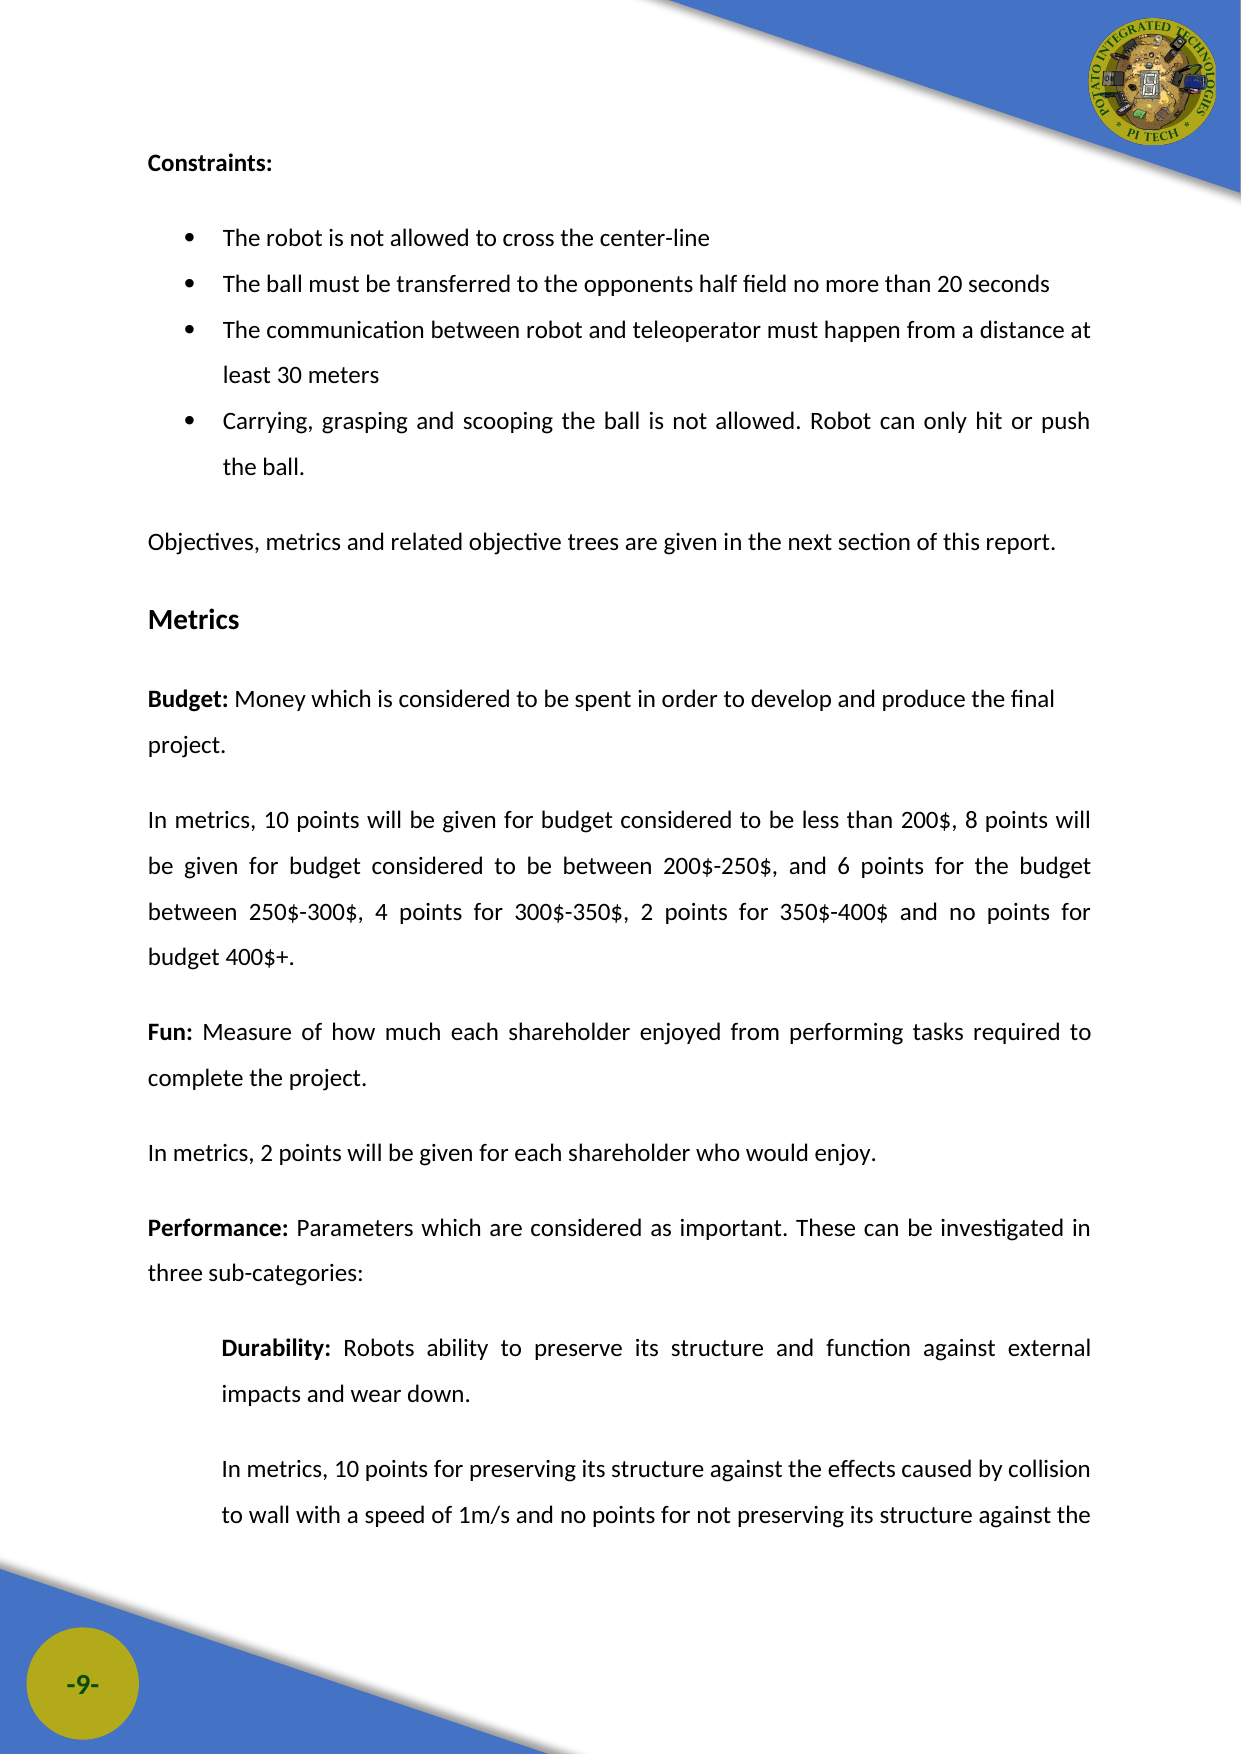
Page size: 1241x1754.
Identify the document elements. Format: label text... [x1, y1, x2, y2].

list Carrying, grasping and scooping the ball is not allowed. Robot can only hit or push the ball. [185, 405, 1093, 482]
text Fun: Measure of how much each shareholder enjoyed from performing tasks required to complete the project. [148, 1016, 1093, 1092]
text Durability: Robots ability to preserve its structure and function against external impacts and wear down. [221, 1332, 1093, 1409]
text Budget: Money which is considered to be spent in order to develop and produce the final project. [148, 683, 1093, 760]
list The robot is not allowed to cross the center-line [185, 222, 1093, 253]
text Metrics [148, 601, 1093, 637]
text Objectives, metrics and related objective trees are given in the next section of this report. [148, 526, 1093, 557]
text Constraints: [148, 148, 1093, 178]
text In metrics, 10 points will be given for budget considered to be less than 200$, 8 points will be given for budget considered to be between 200$-250$, and 6 points for the budget between 250$-300$, 4 points for 300$-350$, 2 points for 350$-400$ and no points for budget 400$+. [148, 804, 1093, 972]
text In metrics, 2 points will be given for each shareholder who would enjoy. [148, 1137, 1093, 1167]
list The communication between robot and teleoperator must happen from a distance at least 30 meters [185, 314, 1093, 390]
text Performance: Parameters which are considered as important. These can be investigated in three sub-categories: [148, 1212, 1093, 1288]
picture [1087, 16, 1216, 145]
list The ball must be transferred to the opponents half field no more than 20 seconds [185, 268, 1093, 299]
